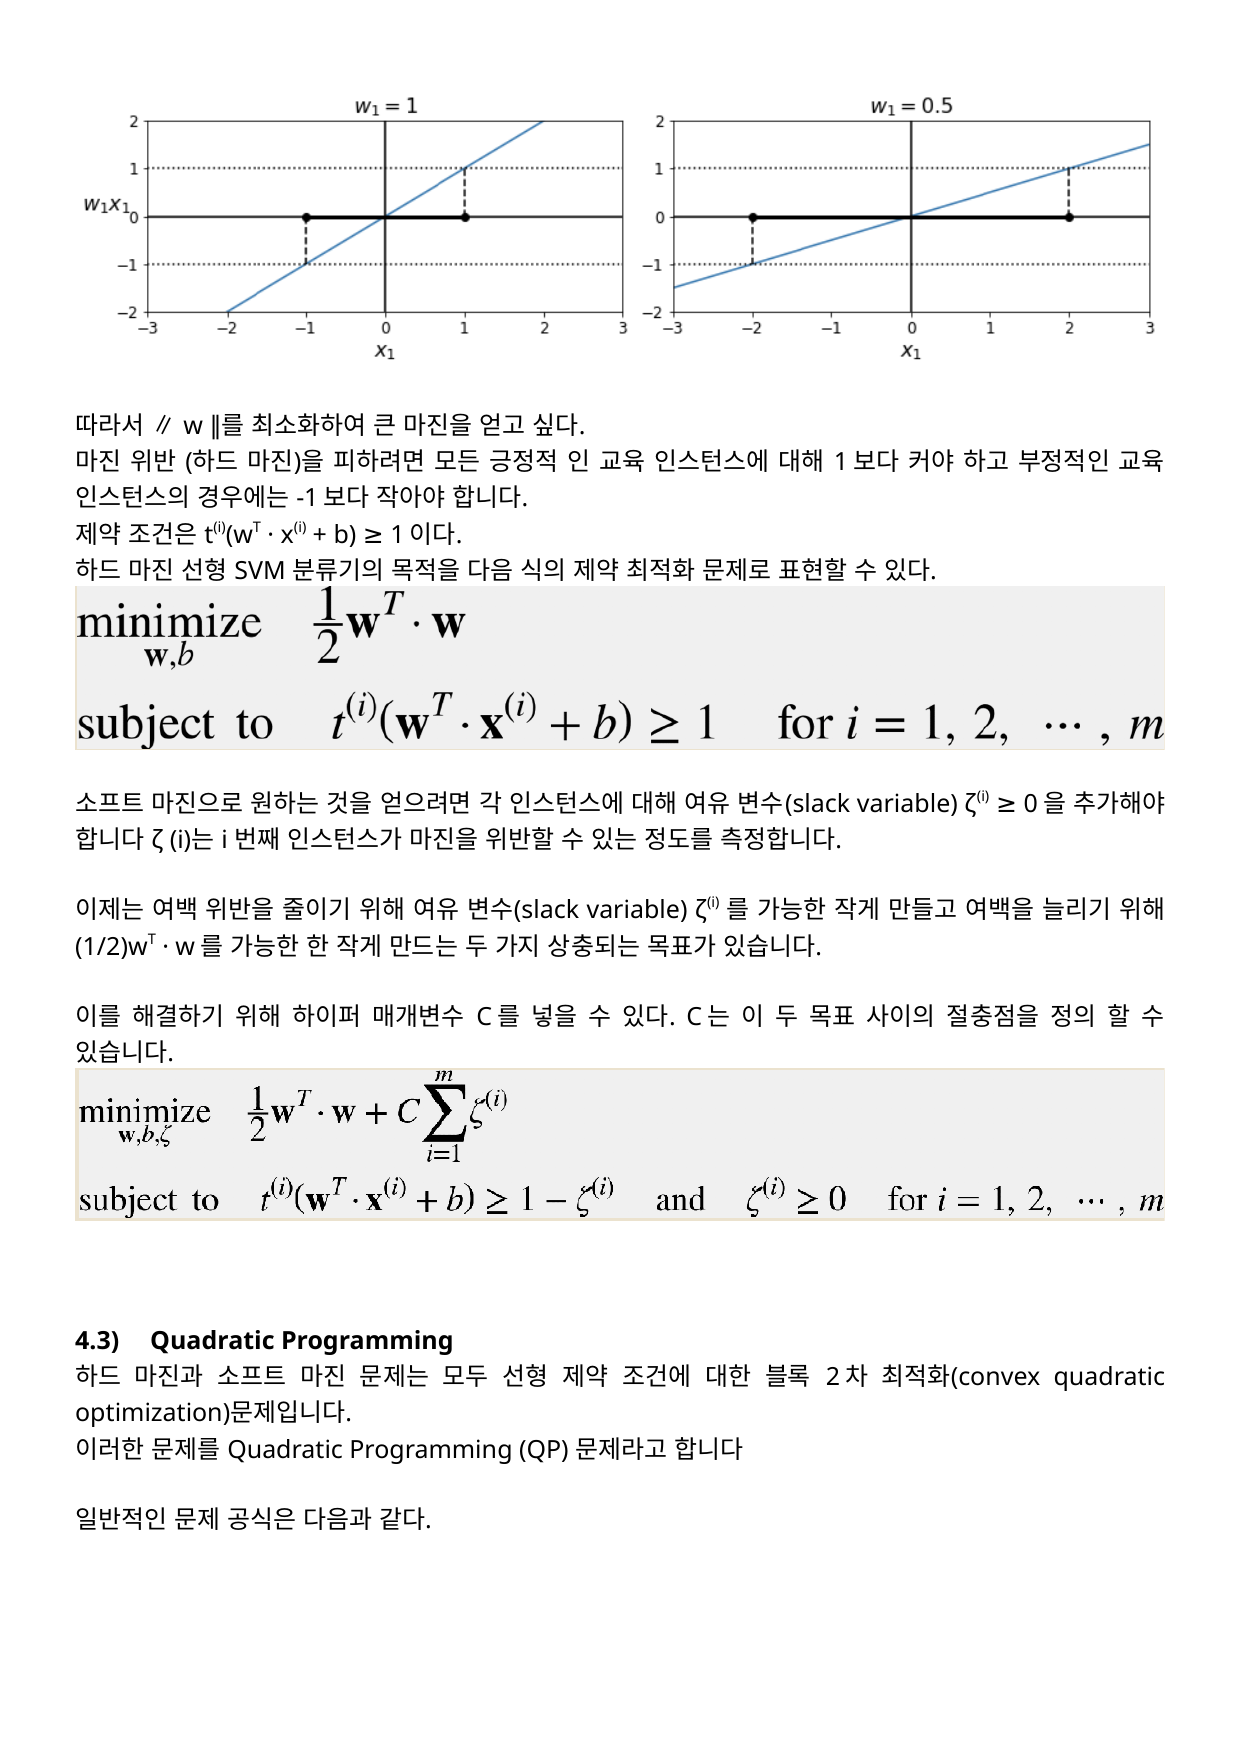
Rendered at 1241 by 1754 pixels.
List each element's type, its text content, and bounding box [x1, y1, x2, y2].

text 제약 조건은 t(i)(wT · x(i) + b) ≥ 1이다. [75, 514, 1165, 550]
text 소프트 마진으로 원하는 것을 얻으려면 각 인스턴스에 대해 여유 변수(slack variable) ζ(i) ≥ 0을 추가해야 합니다 ζ (i)는 i 번째 인스턴스가 마진을 위반할 수 있는 정도를 측정합니다. [75, 783, 1165, 856]
text 하드 마진 선형 SVM 분류기의 목적을 다음 식의 제약 최적화 문제로 표현할 수 있다. [75, 550, 1165, 586]
picture [75, 75, 1165, 372]
text 이제는 여백 위반을 줄이기 위해 여유 변수(slack variable) ζ(i) 를 가능한 작게 만들고 여백을 늘리기 위해 (1/2)wT · w를 가능한 한 작게 만드는 두 가지 상충되는 목표가 있습니다. [75, 890, 1165, 962]
picture [75, 1068, 1165, 1221]
text 이를 해결하기 위해 하이퍼 매개변수 C를 넣을 수 있다. C는 이 두 목표 사이의 절충점을 정의 할 수 있습니다. [75, 996, 1165, 1068]
text 마진 위반 (하드 마진)을 피하려면 모든 긍정적 인 교육 인스턴스에 대해 1보다 커야 하고 부정적인 교육 인스턴스의 경우에는 -1보다 작아야 합니다. [75, 442, 1165, 514]
text 하드 마진과 소프트 마진 문제는 모두 선형 제약 조건에 대한 블록 2차 최적화(convex quadratic optimization)문제입니다. [75, 1357, 1165, 1429]
picture [75, 586, 1165, 750]
text 일반적인 문제 공식은 다음과 같다. [75, 1499, 1165, 1536]
text 이러한 문제를 Quadratic Programming (QP) 문제라고 합니다 [75, 1429, 1165, 1465]
list Quadratic Programming [75, 1323, 1165, 1357]
text 따라서 ∥ w ∥를 최소화하여 큰 마진을 얻고 싶다. [75, 405, 1165, 442]
